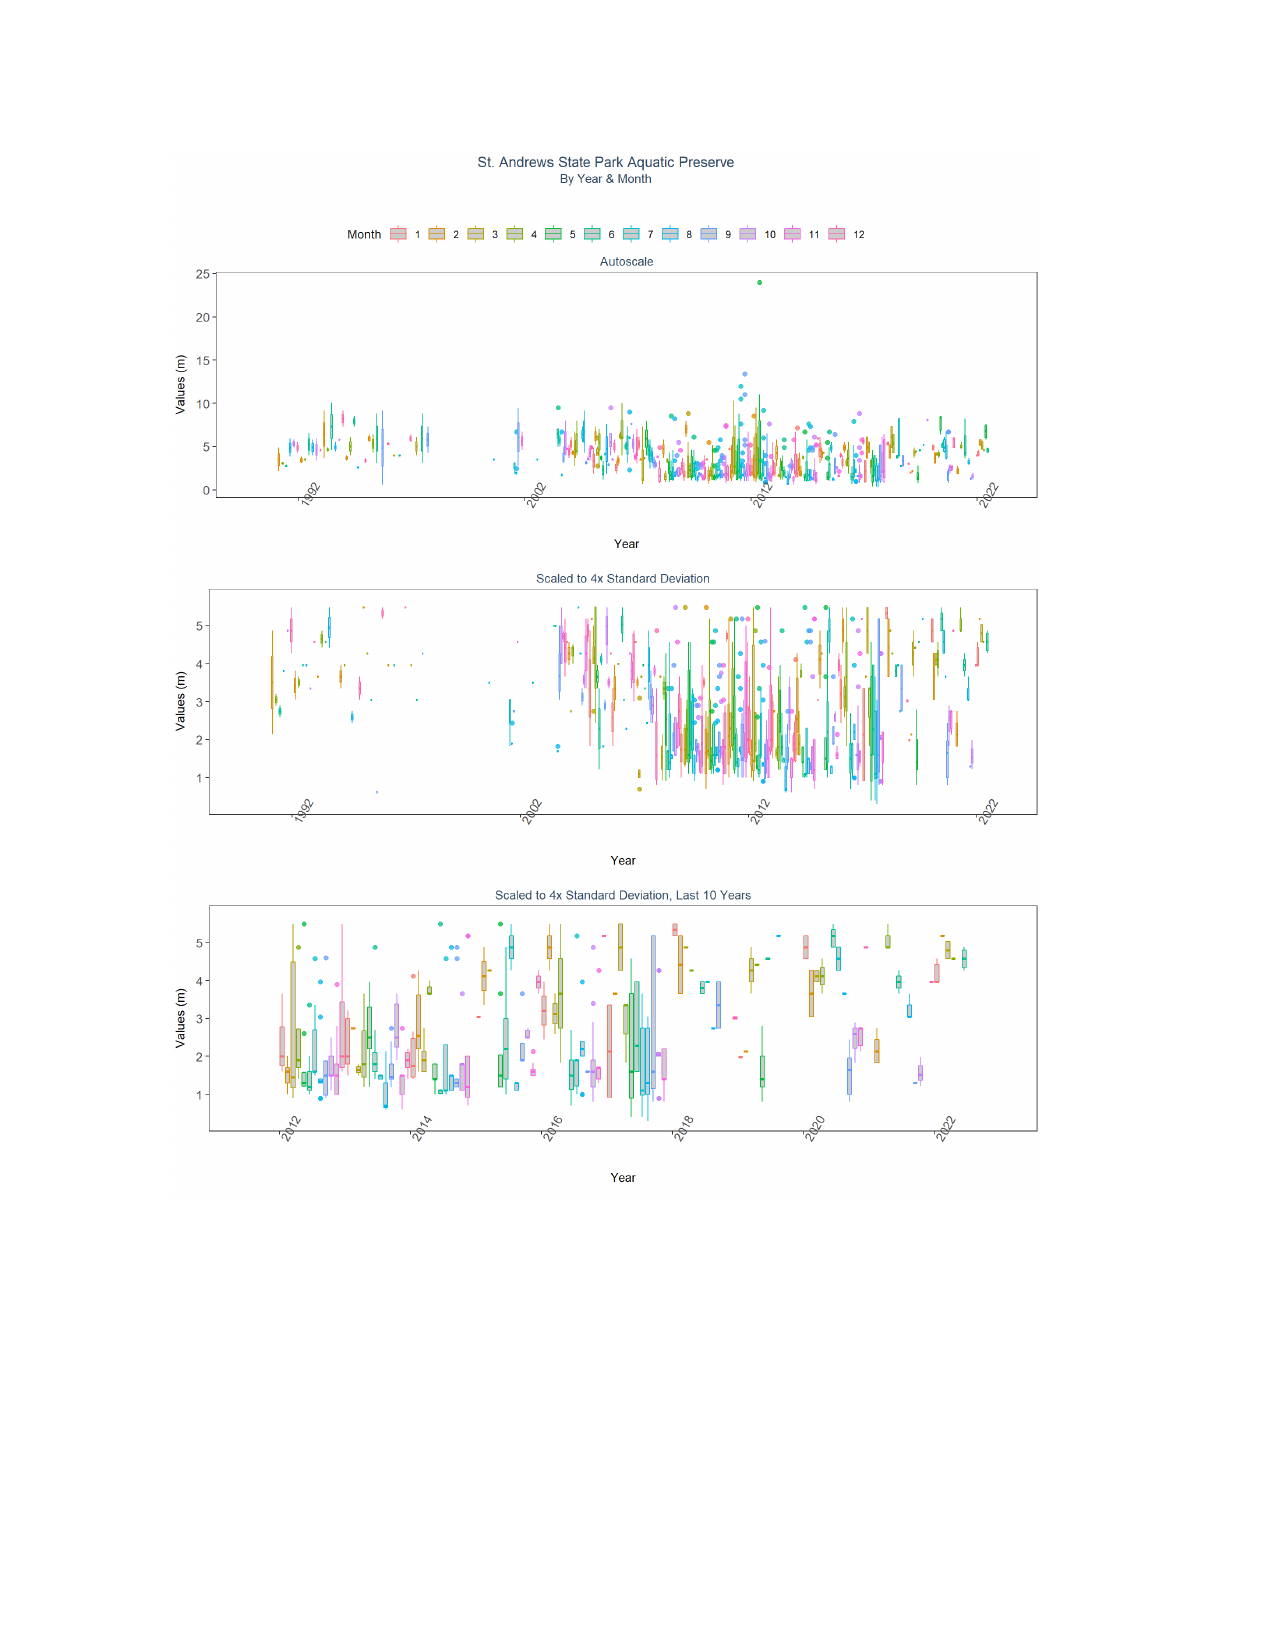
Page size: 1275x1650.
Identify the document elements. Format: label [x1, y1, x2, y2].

picture [168, 150, 1044, 1200]
